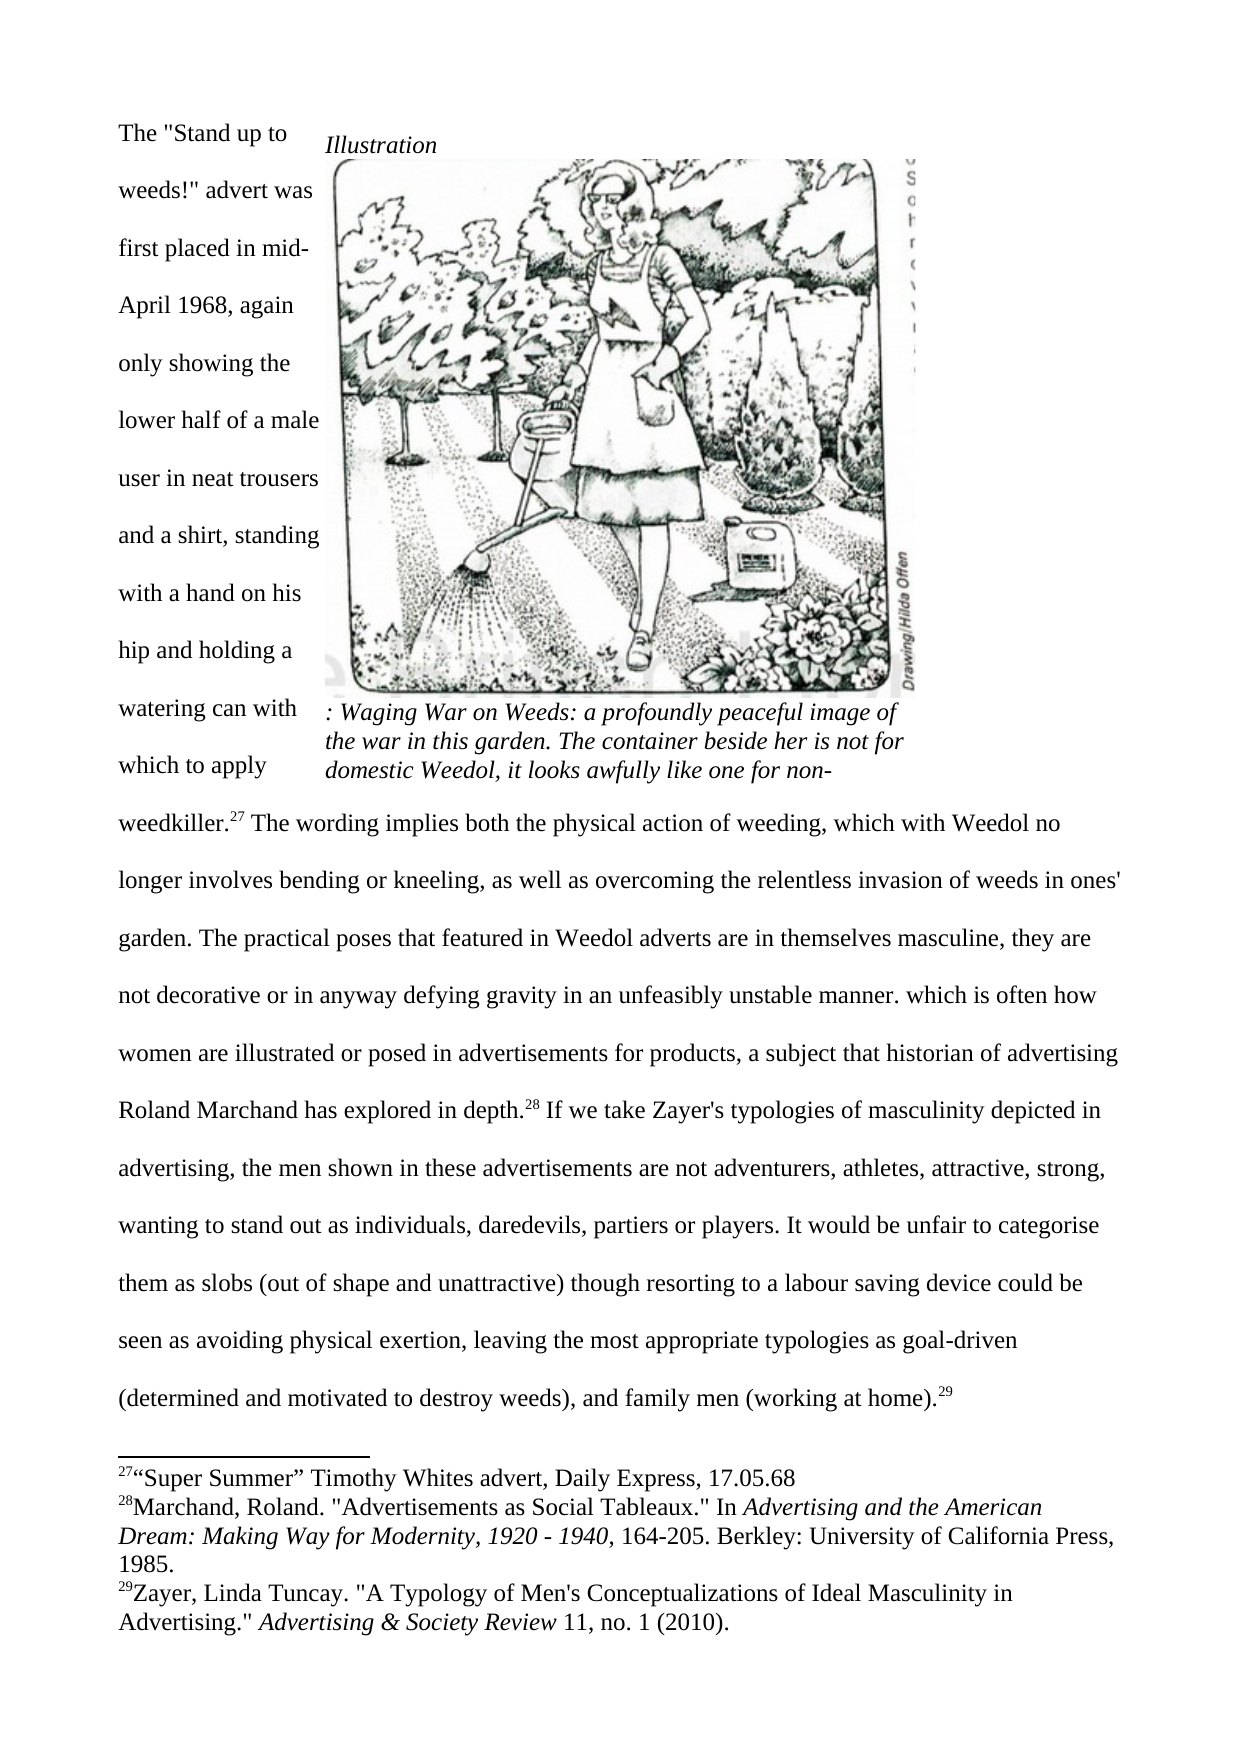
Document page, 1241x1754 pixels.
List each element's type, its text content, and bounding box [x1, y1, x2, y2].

picture [324, 159, 916, 698]
text The "Stand up to weeds!" advert was first placed in mid-April 1968, again only showing the lower half of a male user in neat trousers and a shirt, standing with a hand on his hip and holding a watering can with which to apply weedkiller. The wording implies both the physical action of weeding, which with Weedol no longer involves bending or kneeling, as well as overcoming the relentless invasion of weeds in ones' garden. The practical poses that featured in Weedol adverts are in themselves masculine, they are not decorative or in anyway defying gravity in an unfeasibly unstable manner. which is often how women are illustrated or posed in advertisements for products, a subject that historian of advertising Roland Marchand has explored in depth. If we take Zayer's typologies of masculinity depicted in advertising, the men shown in these advertisements are not adventurers, athletes, attractive, strong, wanting to stand out as individuals, daredevils, partiers or players. It would be unfair to categorise them as slobs (out of shape and unattractive) though resorting to a labour saving device could be seen as avoiding physical exertion, leaving the most appropriate typologies as goal-driven (determined and motivated to destroy weeds), and family men (working at home). [118, 118, 1122, 1412]
